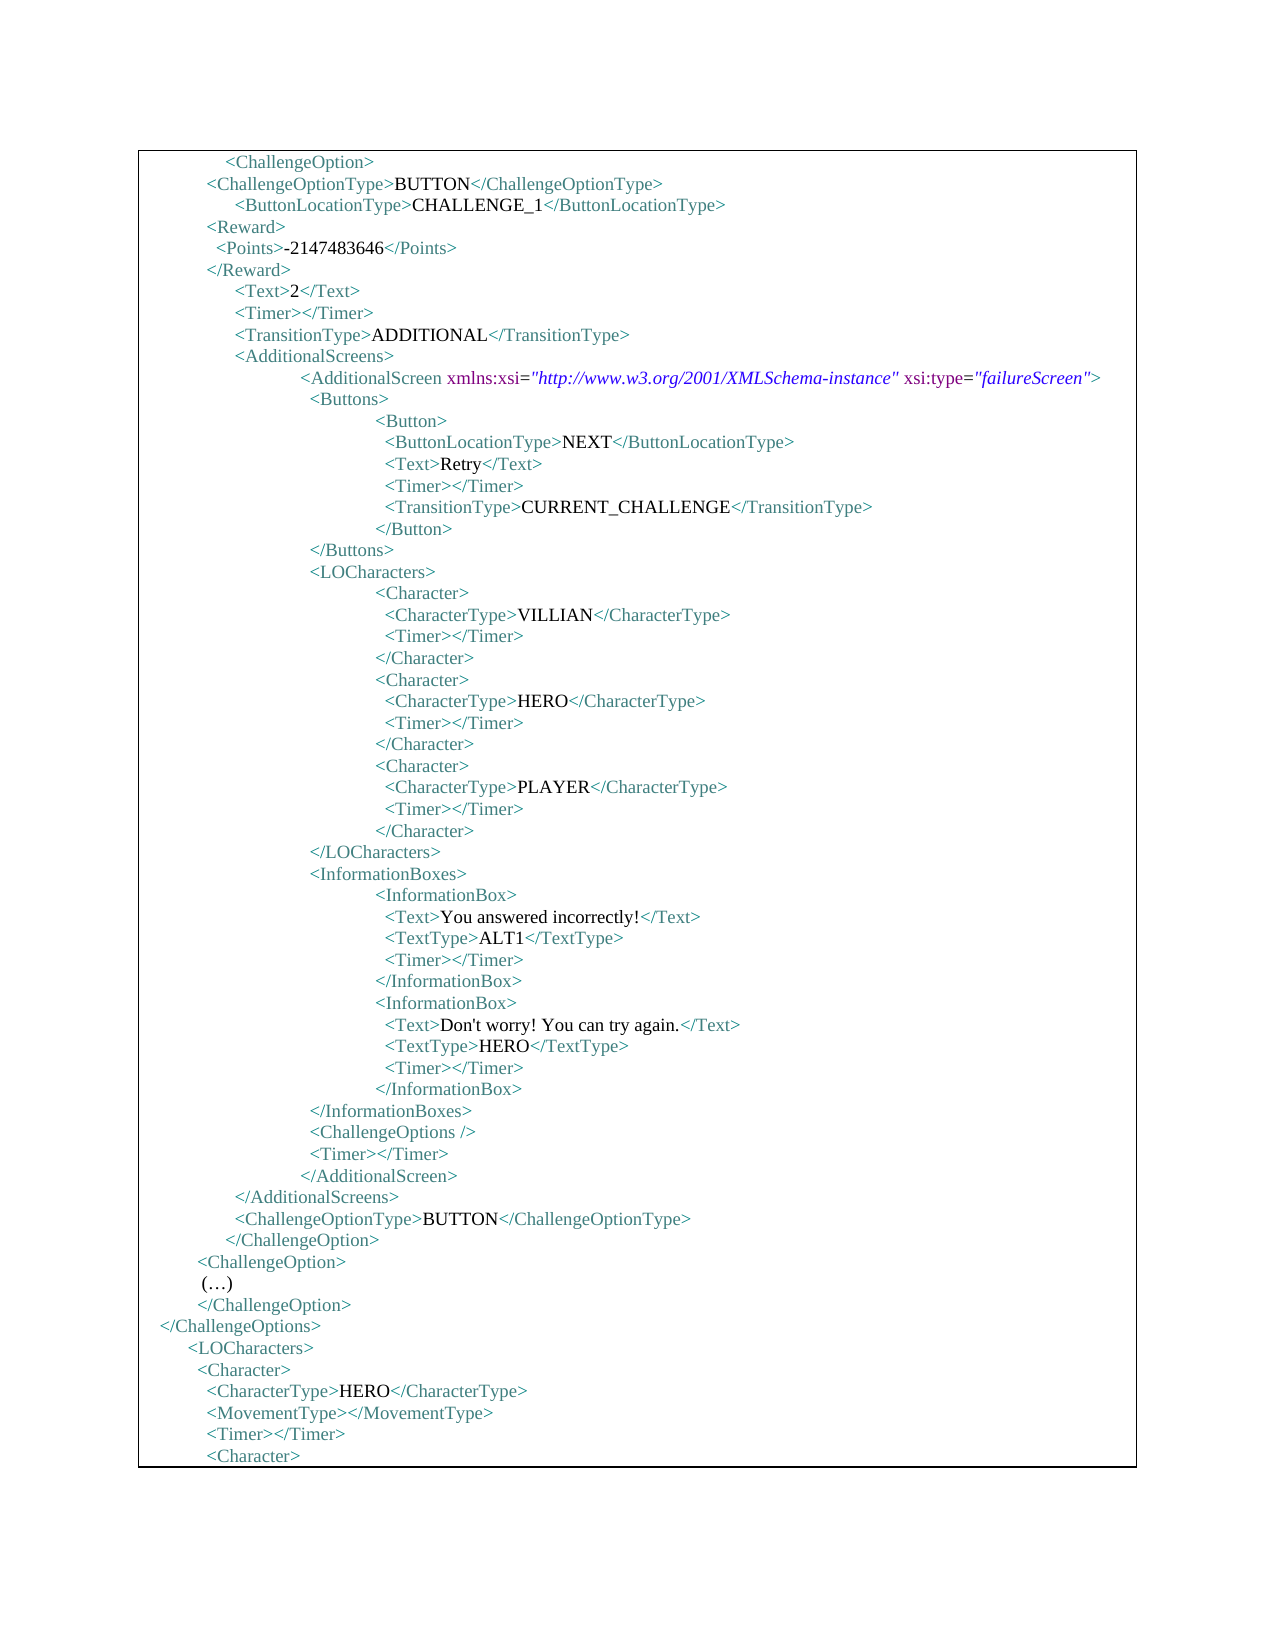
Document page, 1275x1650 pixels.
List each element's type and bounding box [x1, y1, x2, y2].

table_header [139, 151, 1136, 1466]
